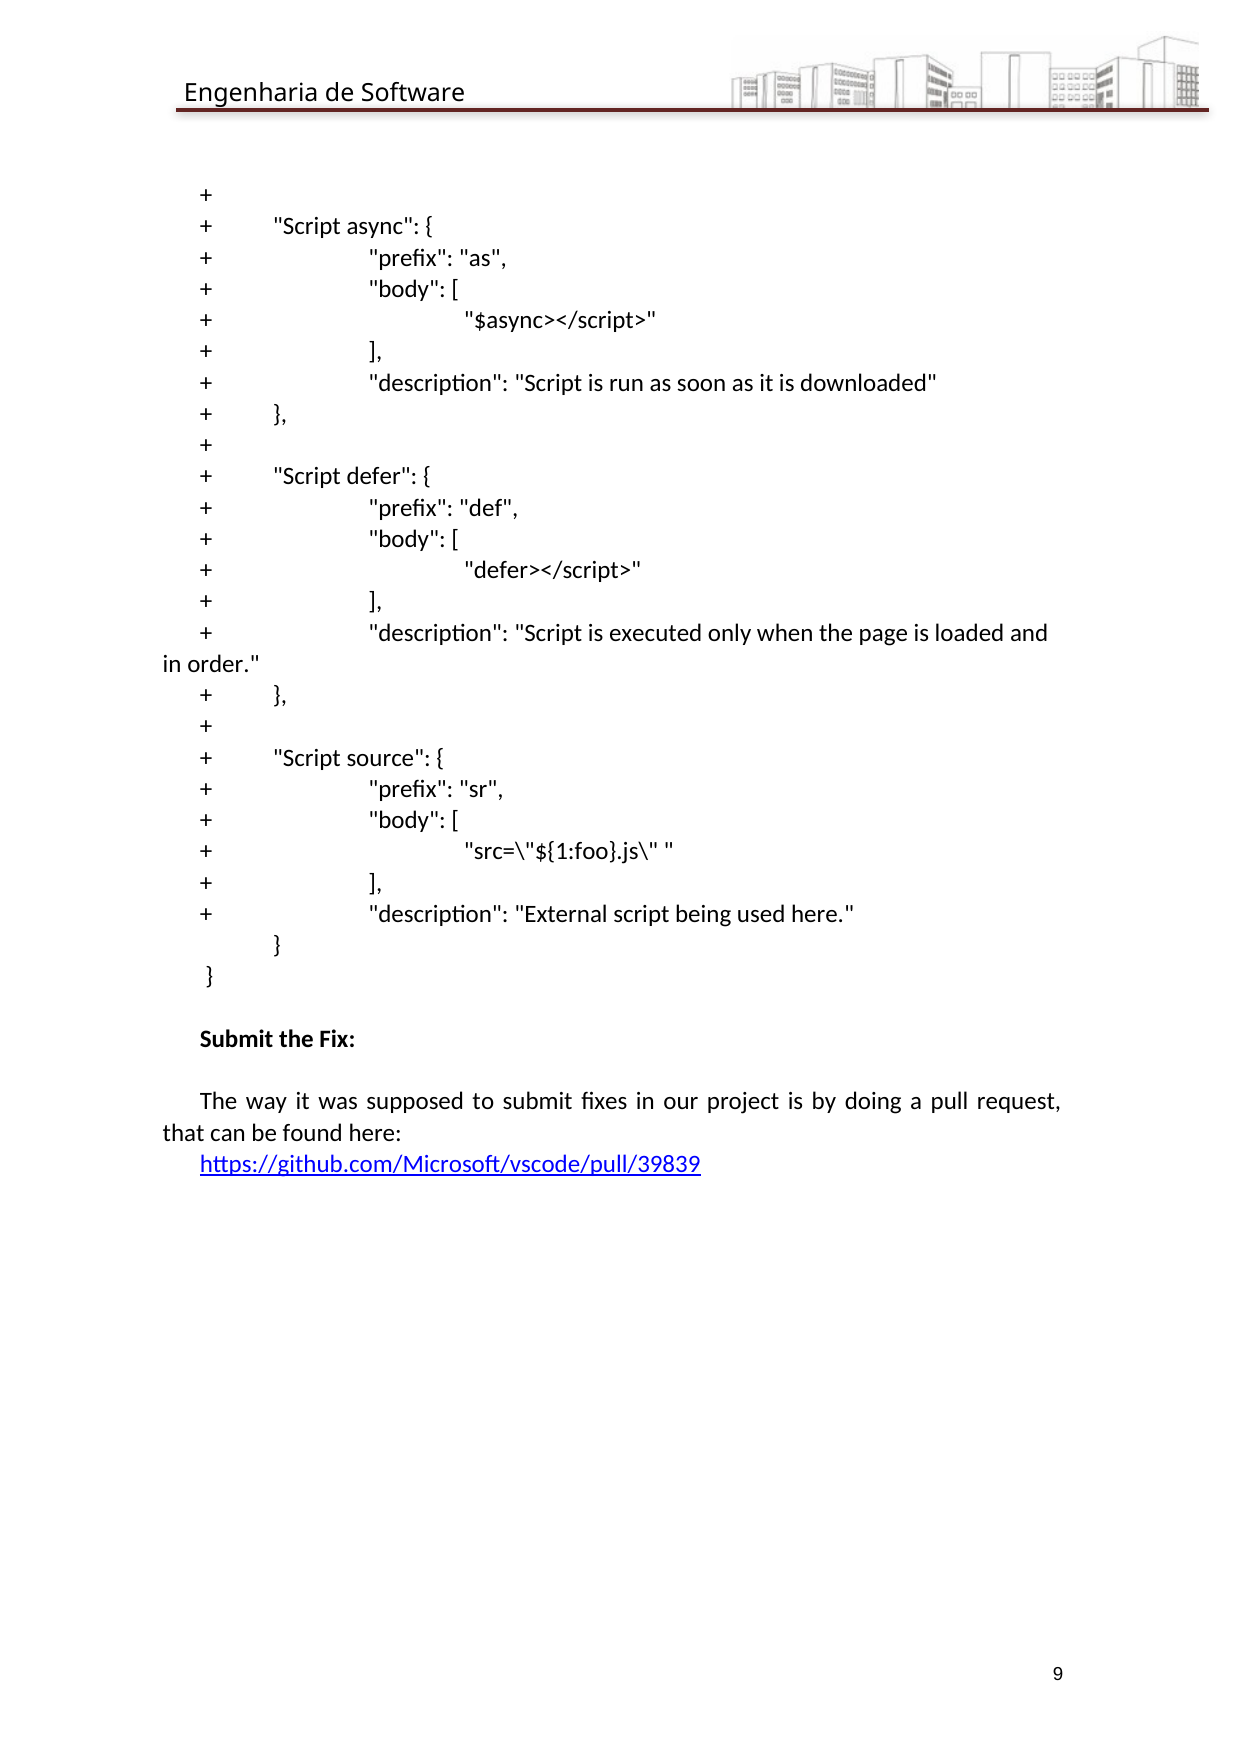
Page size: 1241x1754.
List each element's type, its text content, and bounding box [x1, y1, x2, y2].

text The way it was supposed to submit fixes in our project is by doing a pull request, that can be found here: [162, 1085, 1063, 1147]
text } [162, 928, 1063, 960]
text + "src=\"${1:foo}.js\" " [162, 835, 1063, 866]
text + ], [162, 335, 1063, 366]
text + "prefix": "sr", [162, 772, 1063, 803]
text + "prefix": "def", [162, 491, 1063, 522]
text + }, [162, 397, 1063, 428]
text Submit the Fix: [162, 1022, 1063, 1053]
text https://github.com/Microsoft/vscode/pull/39839 [162, 1147, 1063, 1178]
text + }, [162, 678, 1063, 710]
text + ], [162, 585, 1063, 616]
text + "description": "Script is executed only when the page is loaded and in order." [162, 616, 1063, 678]
text + [162, 428, 1063, 460]
text + "defer></script>" [162, 553, 1063, 585]
text + "Script source": { [162, 741, 1063, 772]
text + "prefix": "as", [162, 241, 1063, 272]
text + "Script defer": { [162, 460, 1063, 491]
picture [729, 31, 1199, 108]
text + "body": [ [162, 803, 1063, 835]
text + "$async></script>" [162, 303, 1063, 335]
text + "body": [ [162, 522, 1063, 553]
text + [162, 178, 1063, 210]
text + "description": "Script is run as soon as it is downloaded" [162, 366, 1063, 397]
text + ], [162, 866, 1063, 897]
text } [162, 960, 1063, 991]
text + [162, 710, 1063, 741]
text + "description": "External script being used here." [162, 897, 1063, 928]
text + "Script async": { [162, 210, 1063, 241]
text + "body": [ [162, 272, 1063, 303]
